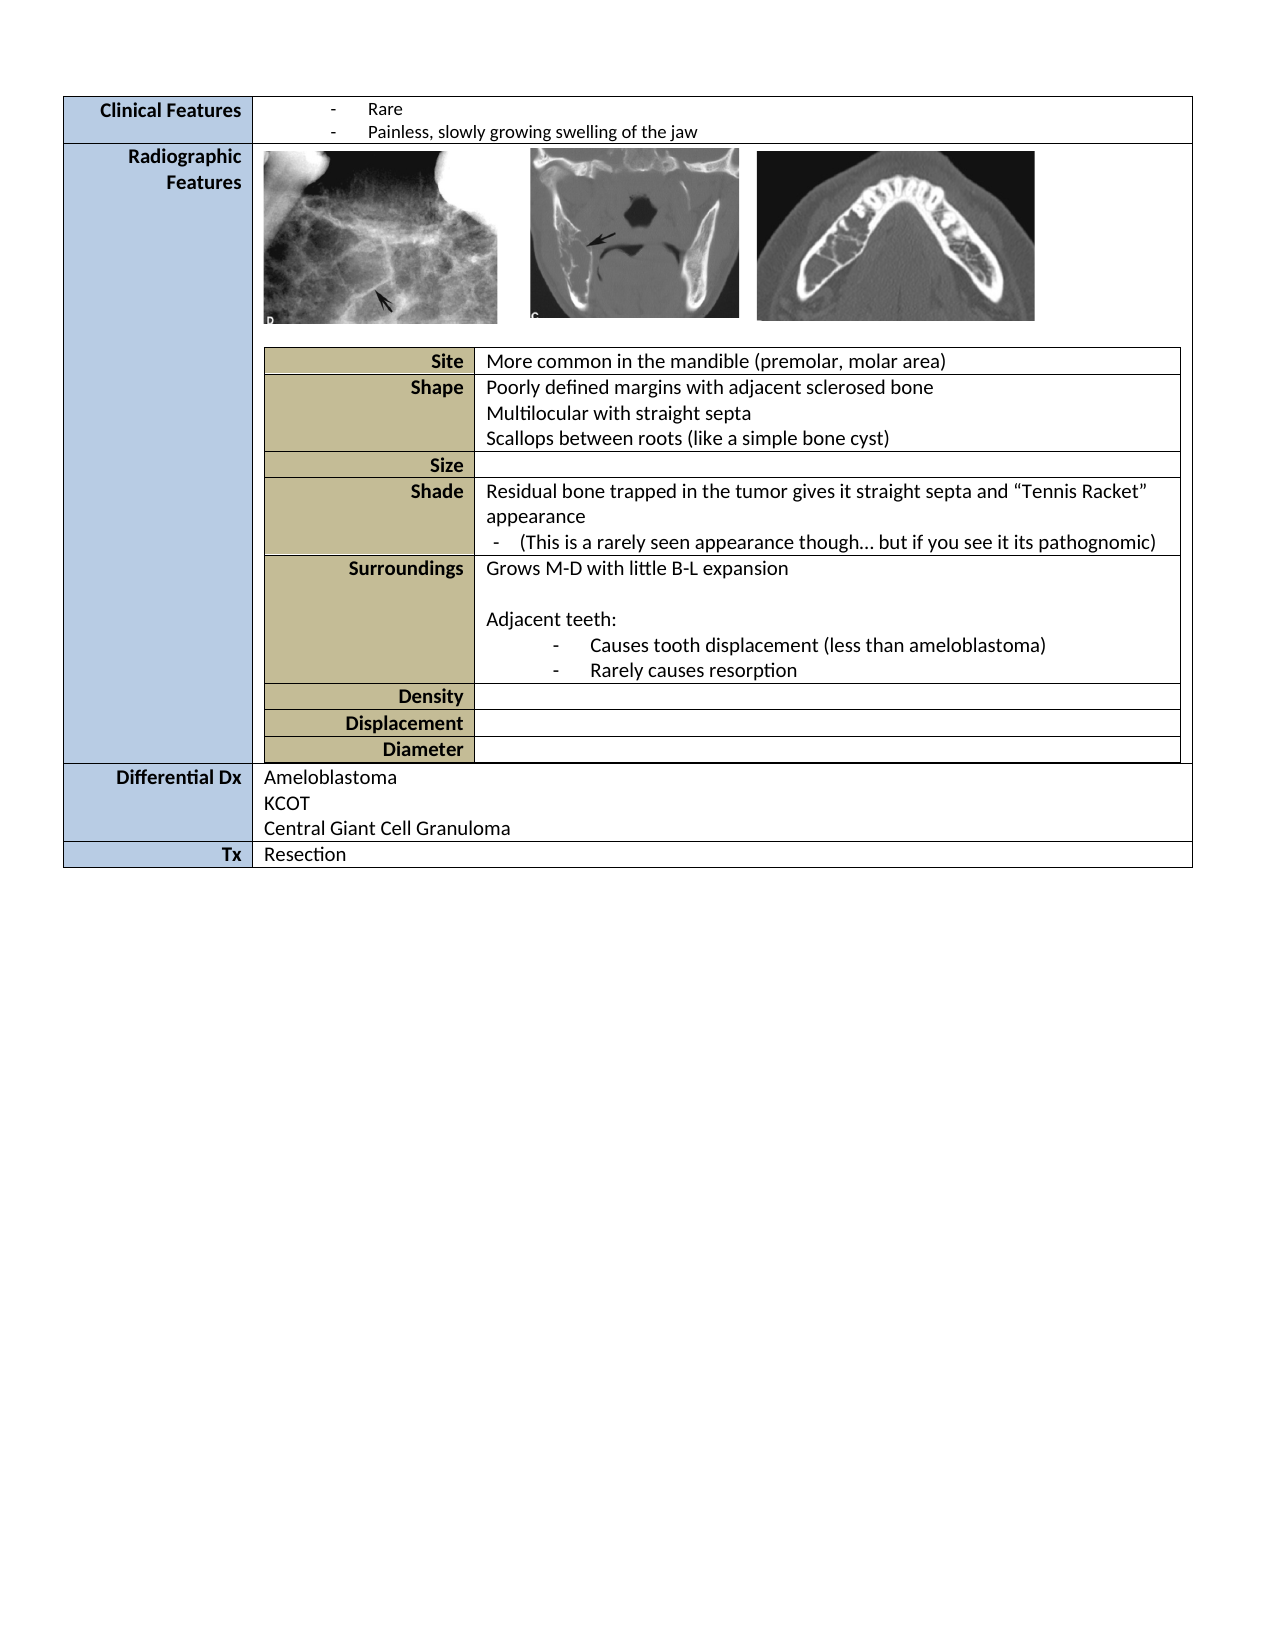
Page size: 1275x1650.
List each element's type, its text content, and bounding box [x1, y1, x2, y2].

table_header Clinical Features [64, 97, 252, 143]
table_cell Tx [64, 842, 252, 867]
table_cell [253, 144, 1192, 763]
picture [262, 151, 498, 323]
picture [756, 151, 1035, 320]
table_cell Differential Dx [64, 764, 252, 841]
picture [529, 148, 739, 317]
table_header Rare Painless, slowly growing swelling of the jaw [253, 97, 1192, 143]
table_cell Resection [253, 842, 1192, 867]
table_cell Ameloblastoma KCOT Central Giant Cell Granuloma [253, 764, 1192, 841]
table_cell Radiographic Features [64, 144, 252, 763]
